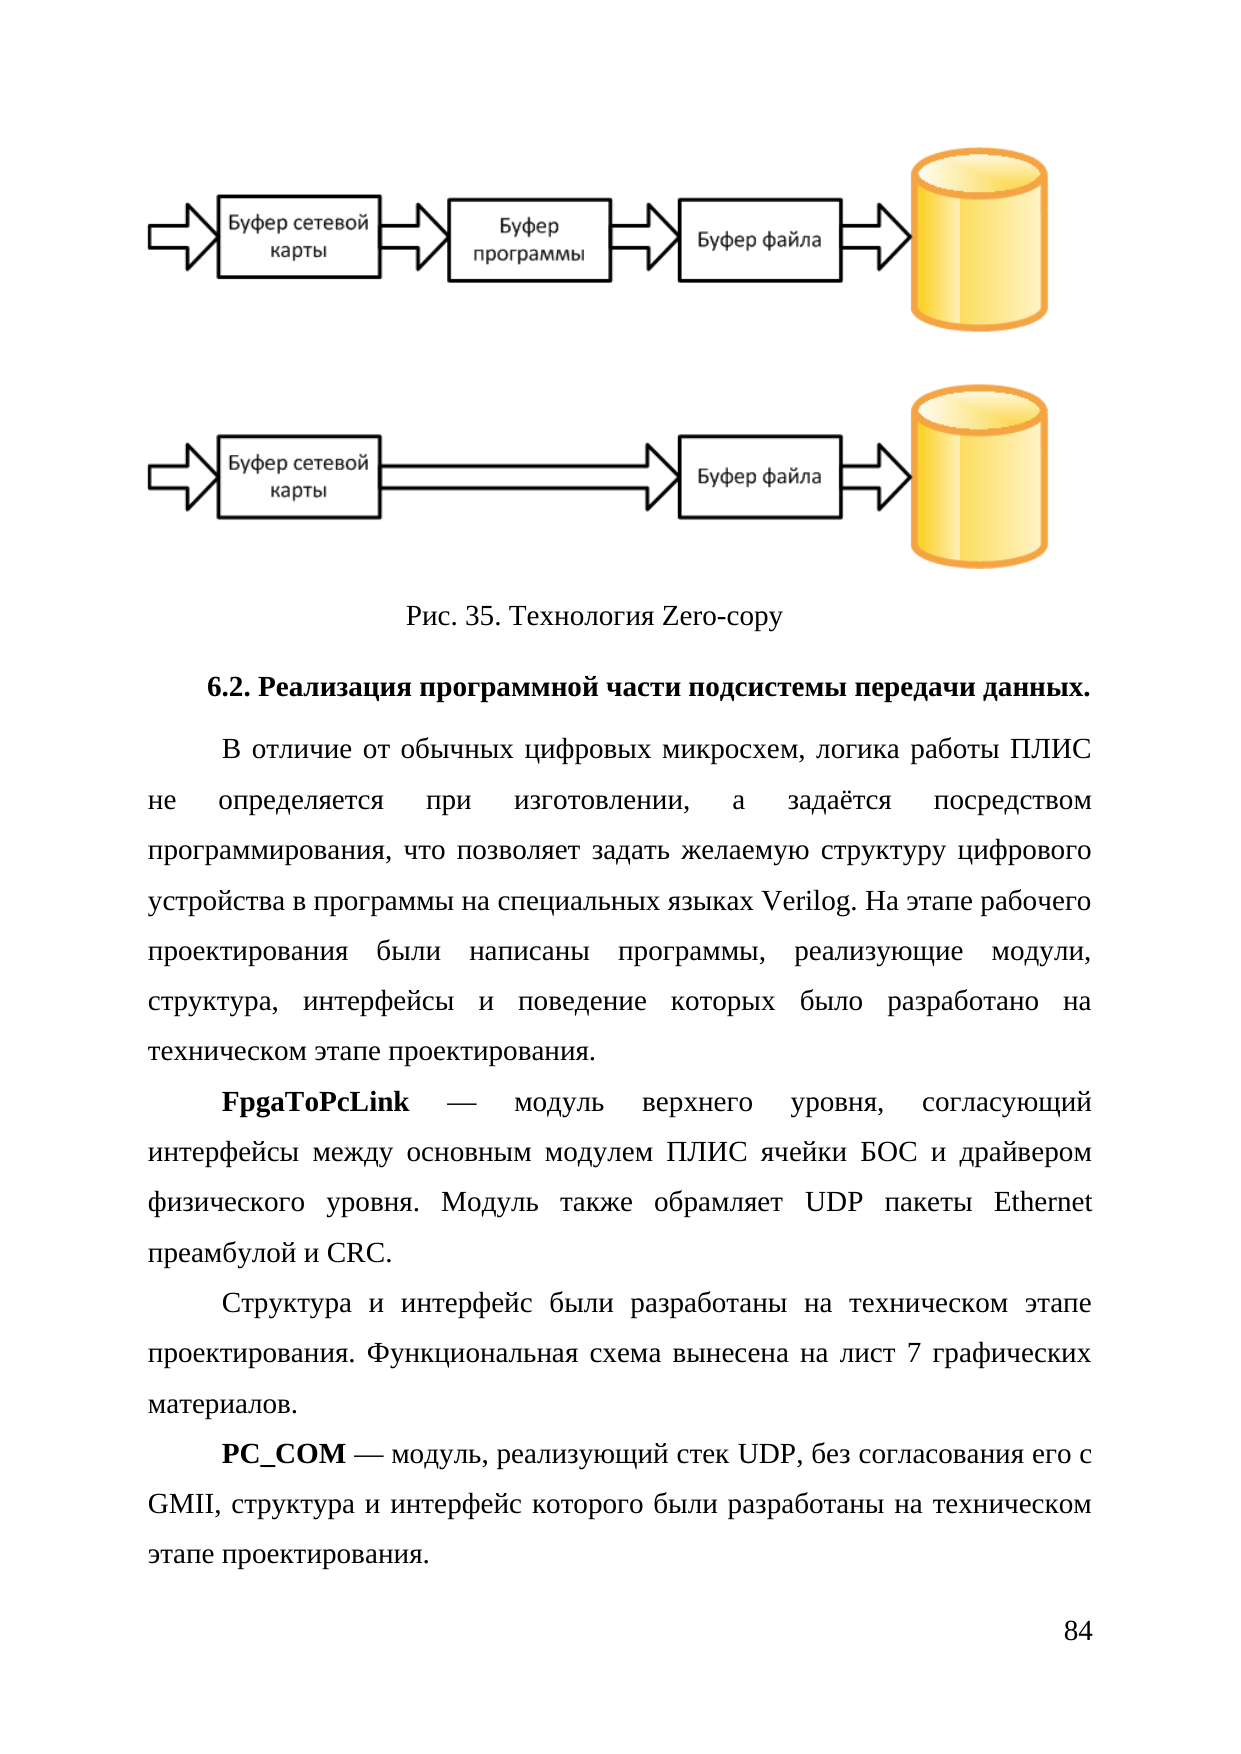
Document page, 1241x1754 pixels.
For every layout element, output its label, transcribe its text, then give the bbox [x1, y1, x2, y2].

text Технология Zero-copy [148, 598, 1092, 631]
text FpgaToPcLink — модуль верхнего уровня, согласующий интерфейсы между основным модулем ПЛИС ячейки БОС и драйвером физического уровня. Модуль также обрамляет UDP пакеты Ethernet преамбулой и CRC. [148, 1084, 1092, 1268]
subtitle 6.2. Реализация программной части подсистемы передачи данных. [148, 669, 1092, 702]
text PC_COM — модуль, реализующий стек UDP, без согласования его с GMII, структура и интерфейс которого были разработаны на техническом этапе проектирования. [148, 1436, 1092, 1570]
text В отличие от обычных цифровых микросхем, логика работы ПЛИС не определяется при изготовлении, а задаётся посредством программирования, что позволяет задать желаемую структуру цифрового устройства в программы на специальных языках Verilog. На этапе рабочего проектирования были написаны программы, реализующие модули, структура, интерфейсы и поведение которых было разработано на техническом этапе проектирования. [148, 732, 1092, 1067]
picture [147, 147, 1093, 569]
text Cтруктура и интерфейс были разработаны на техническом этапе проектирования. Функциональная схема вынесена на лист 7 графических материалов. [148, 1285, 1092, 1419]
